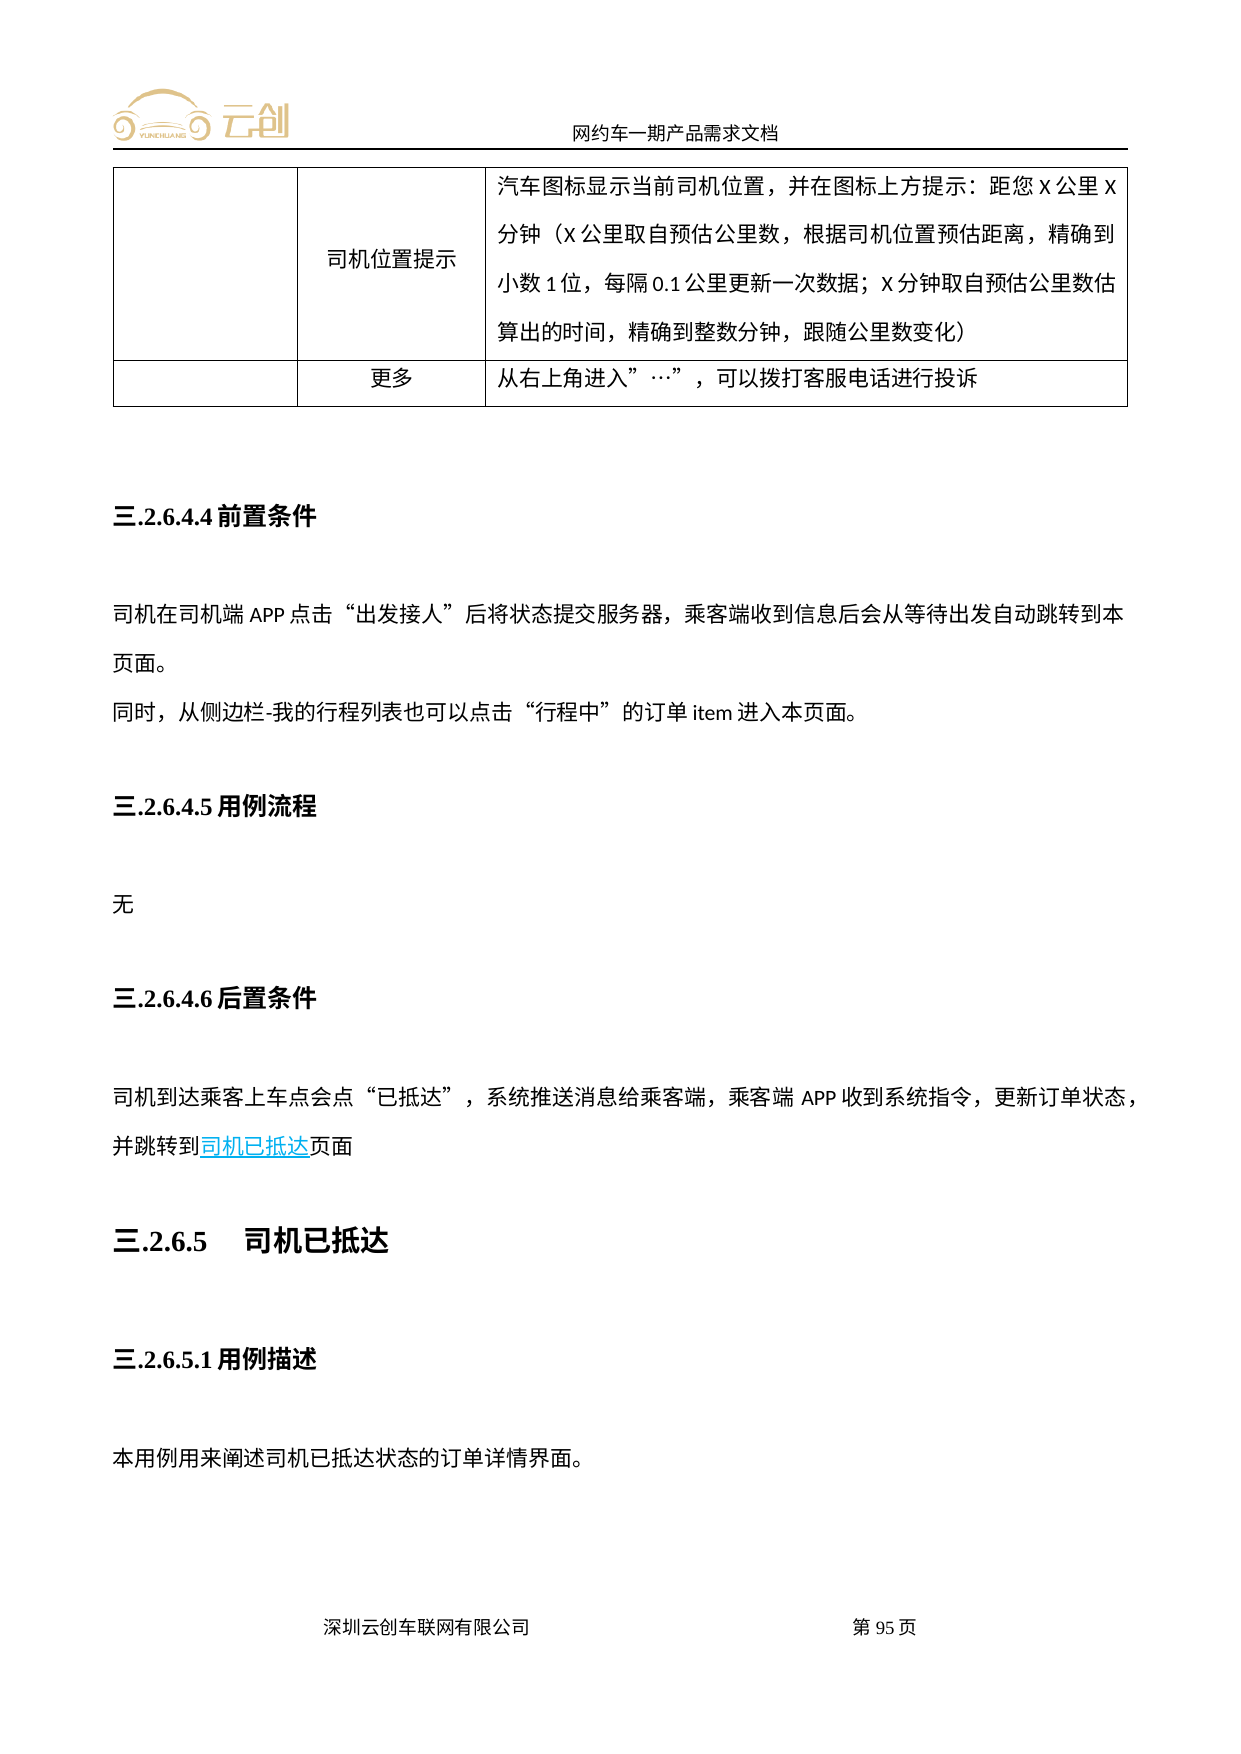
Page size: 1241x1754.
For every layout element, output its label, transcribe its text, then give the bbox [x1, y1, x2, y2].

text 同时，从侧边栏-我的行程列表也可以点击“行程中”的订单item进入本页面。 [112, 694, 1128, 727]
text 司机到达乘客上车点会点“已抵达”，系统推送消息给乘客端，乘客端APP收到系统指令，更新订单状态，并跳转到司机已抵达页面 [112, 1080, 1128, 1161]
subtitle 用例流程 [112, 772, 1128, 837]
subtitle 后置条件 [112, 964, 1128, 1029]
table_cell 司机位置提示 [298, 168, 485, 359]
picture [112, 88, 289, 141]
table_cell 从右上角进入”…”，可以拨打客服电话进行投诉 [486, 361, 1127, 406]
subtitle 前置条件 [112, 482, 1128, 547]
subtitle 用例描述 [112, 1325, 1128, 1390]
table_cell 汽车图标显示当前司机位置，并在图标上方提示：距您X公里X分钟（X公里取自预估公里数，根据司机位置预估距离，精确到小数1位，每隔0.1公里更新一次数据；X分钟取自预估公里数估算出的时间，精确到整数分钟，跟随公里数变化） [486, 168, 1127, 359]
table_cell [114, 168, 297, 359]
subtitle 司机已抵达 [112, 1206, 1128, 1271]
text 本用例用来阐述司机已抵达状态的订单详情界面。 [112, 1440, 1128, 1473]
table_cell 更多 [298, 361, 485, 406]
text 司机在司机端APP点击“出发接人”后将状态提交服务器，乘客端收到信息后会从等待出发自动跳转到本页面。 [112, 597, 1128, 678]
table_cell [114, 361, 297, 406]
text 无 [112, 887, 1128, 919]
